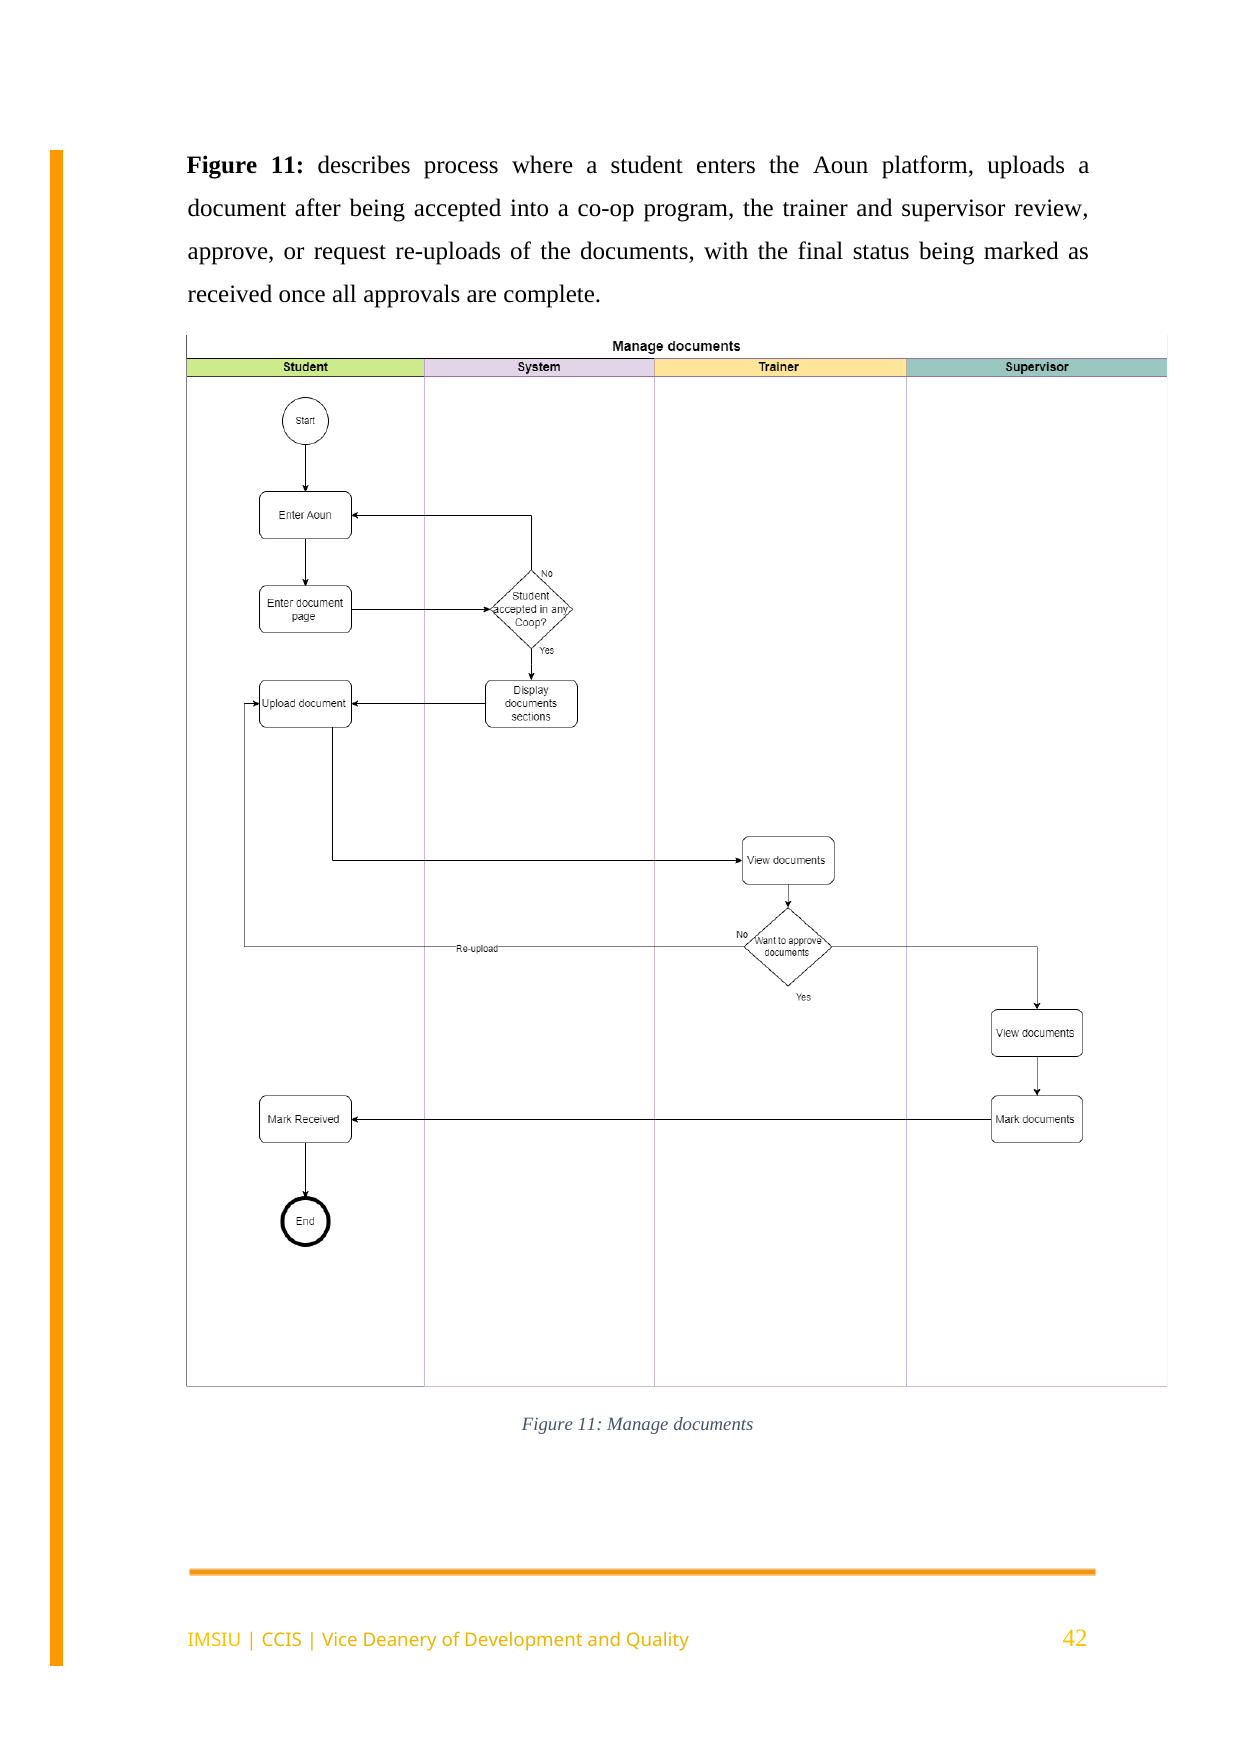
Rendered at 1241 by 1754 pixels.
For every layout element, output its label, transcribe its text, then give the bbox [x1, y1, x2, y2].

picture [187, 1567, 1100, 1576]
picture [186, 335, 1168, 1387]
text Figure 11: describes process where a student enters the Aoun platform, uploads a document after being accepted into a co-op program, the trainer and supervisor review, approve, or request re-uploads of the documents, with the final status being marked as received once all approvals are complete. [186, 150, 1090, 308]
